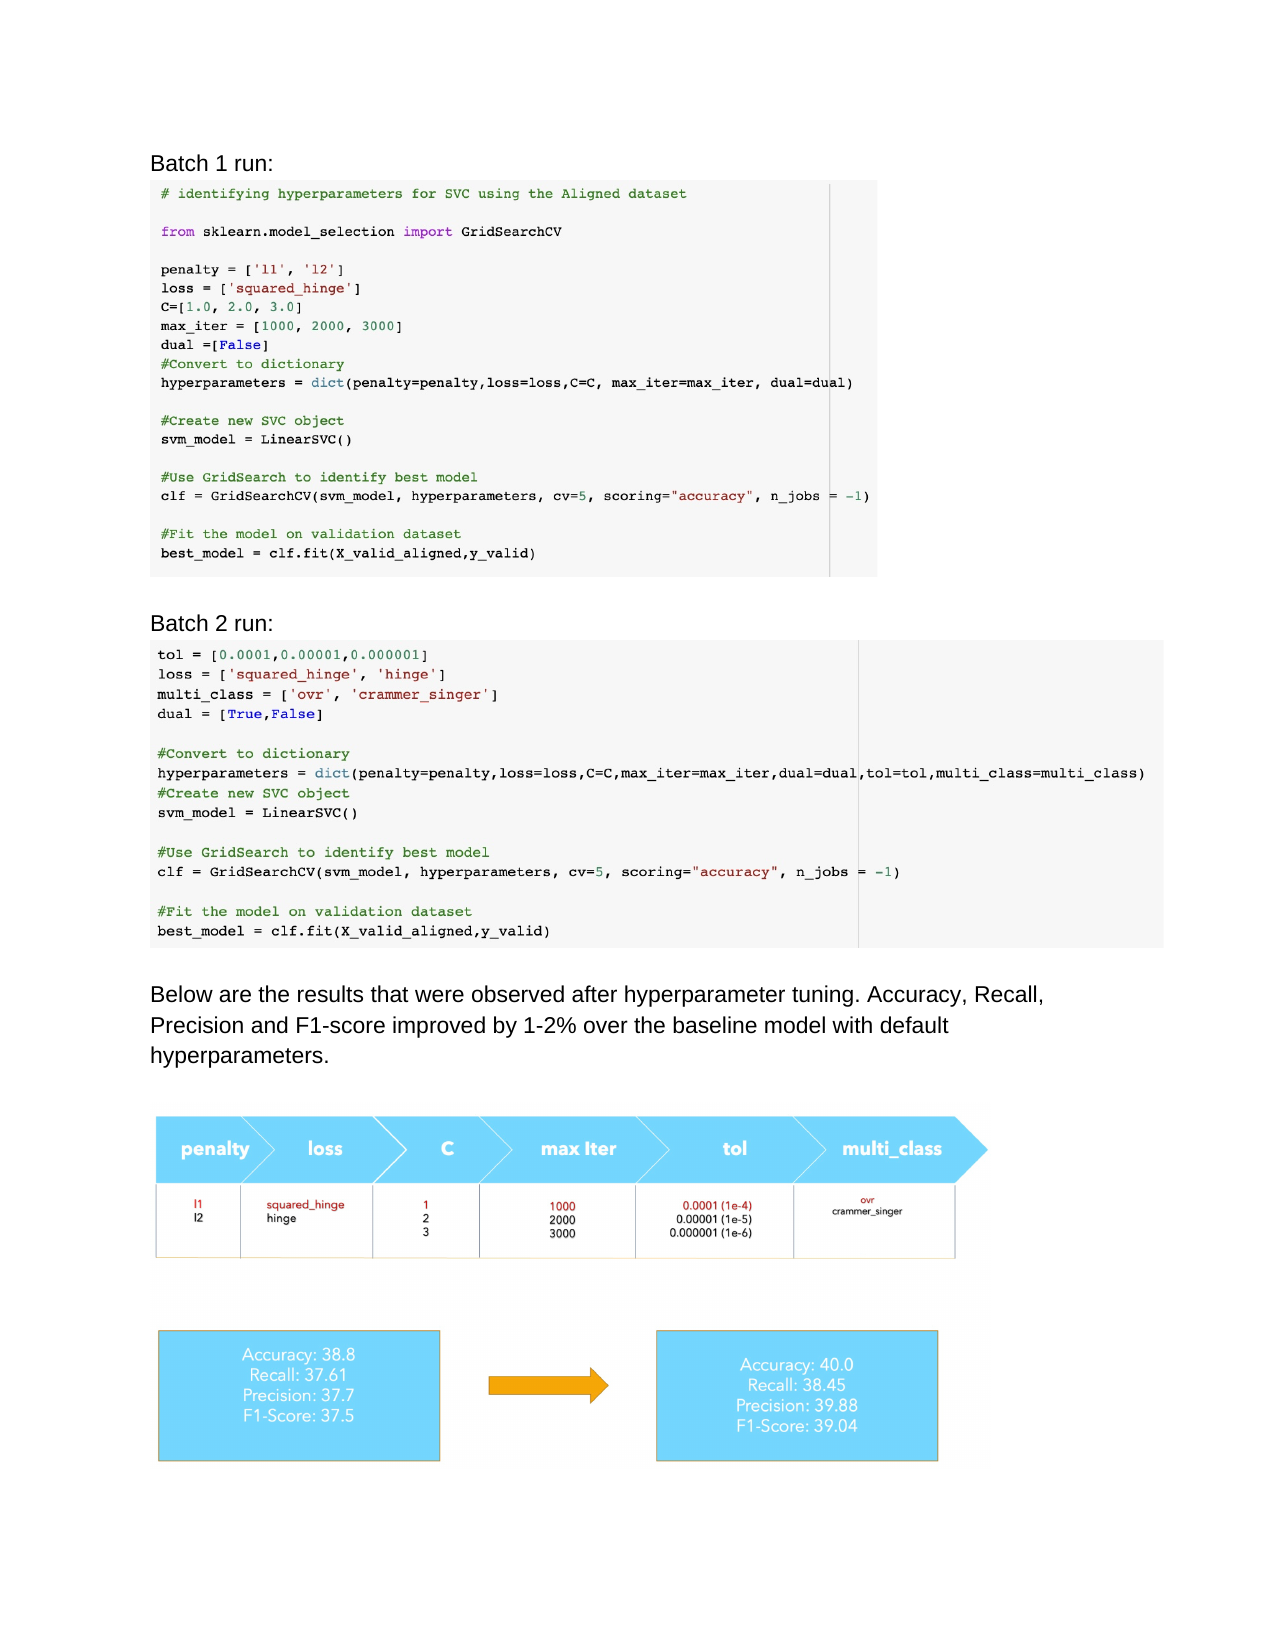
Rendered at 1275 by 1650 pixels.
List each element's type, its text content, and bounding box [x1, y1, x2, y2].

text Below are the results that were observed after hyperparameter tuning. Accuracy, Recall, Precision and F1-score improved by 1-2% over the baseline model with default hyperparameters. [150, 981, 1125, 1068]
text Batch 2 run: [150, 610, 1125, 637]
picture [150, 640, 1164, 948]
picture [150, 180, 878, 577]
text Batch 1 run: [150, 150, 1125, 176]
picture [150, 1102, 992, 1469]
